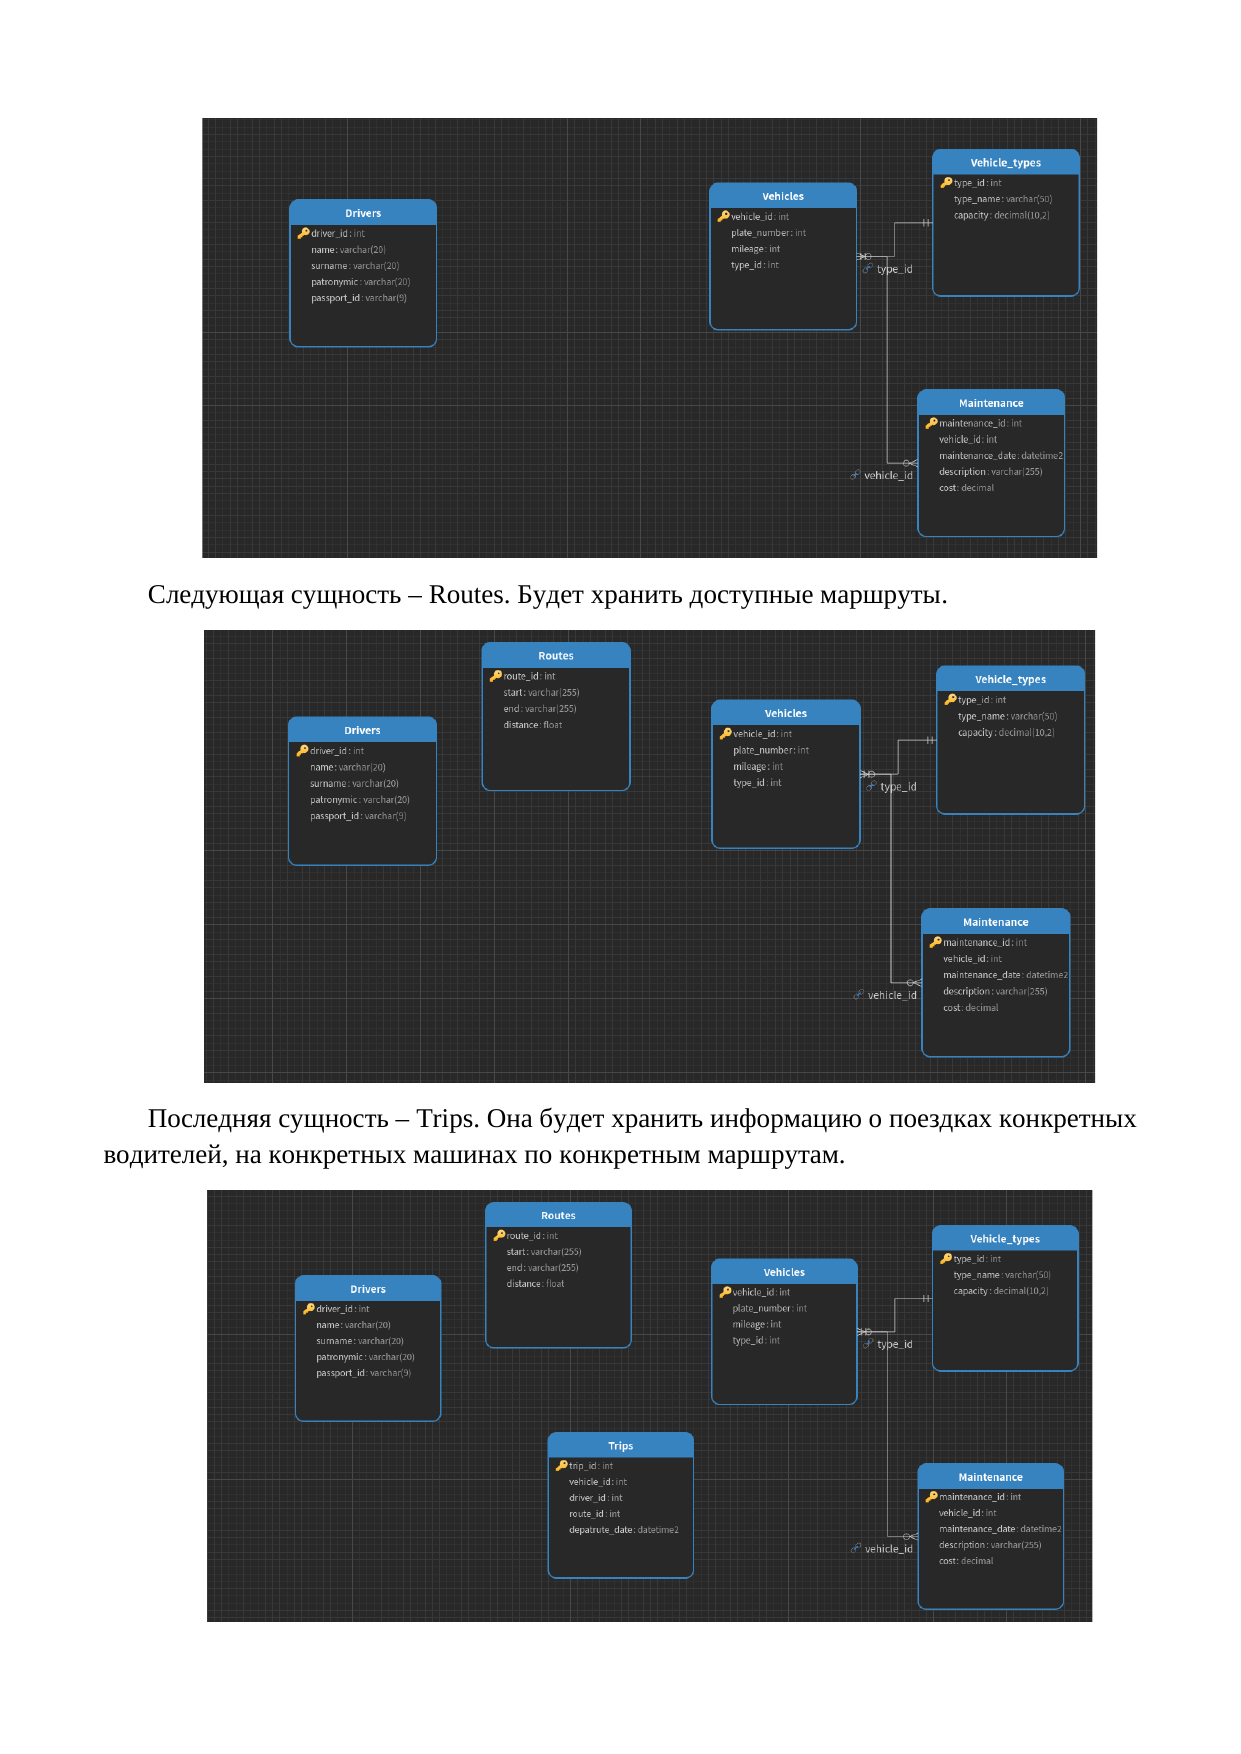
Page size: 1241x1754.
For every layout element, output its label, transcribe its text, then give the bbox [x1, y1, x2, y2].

picture [202, 118, 1098, 558]
text Последняя сущность – Trips. Она будет хранить информацию о поездках конкретных водителей, на конкретных машинах по конкретным маршрутам. [103, 1103, 1152, 1169]
text Следующая сущность – Routes. Будет хранить доступные маршруты. [103, 578, 1152, 609]
picture [207, 1190, 1093, 1622]
picture [204, 630, 1096, 1083]
